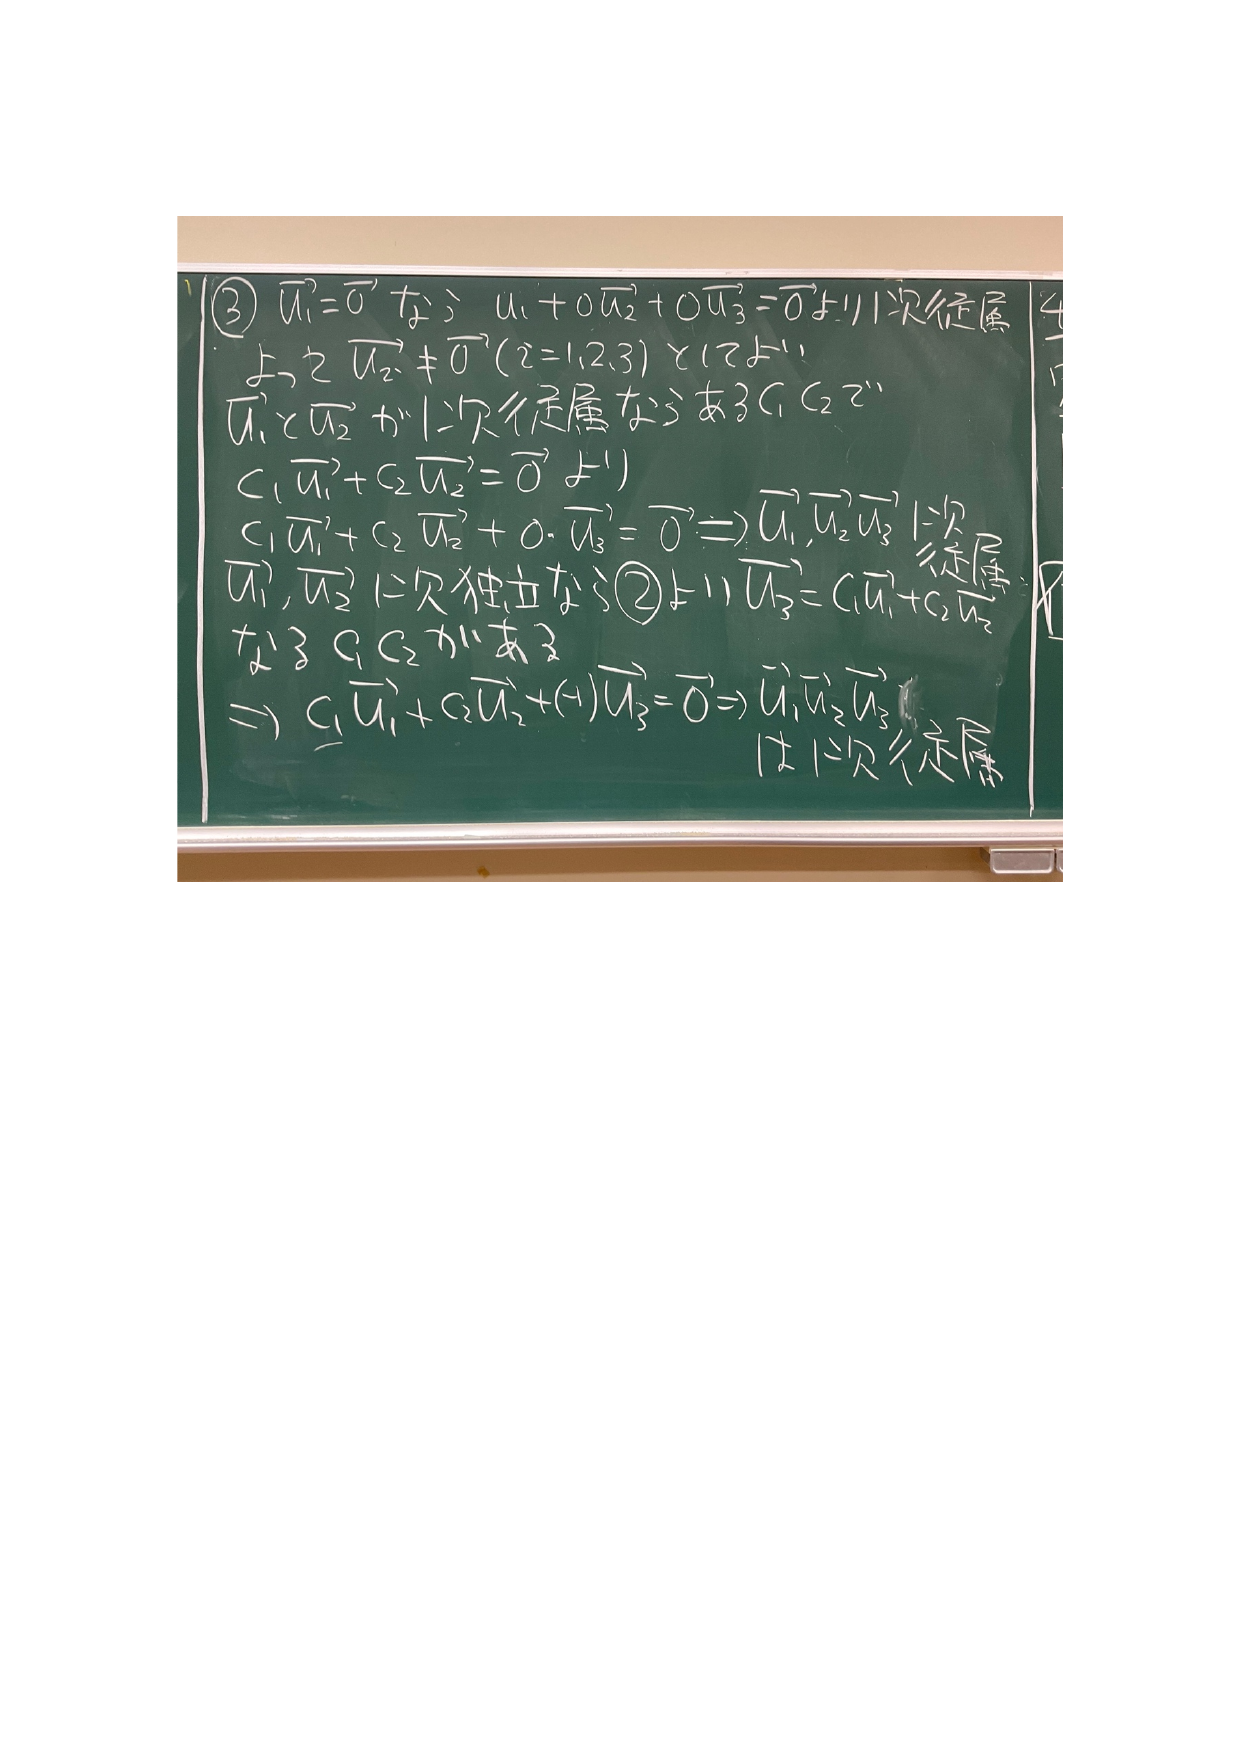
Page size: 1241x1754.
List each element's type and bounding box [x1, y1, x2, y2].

picture [177, 216, 1063, 882]
